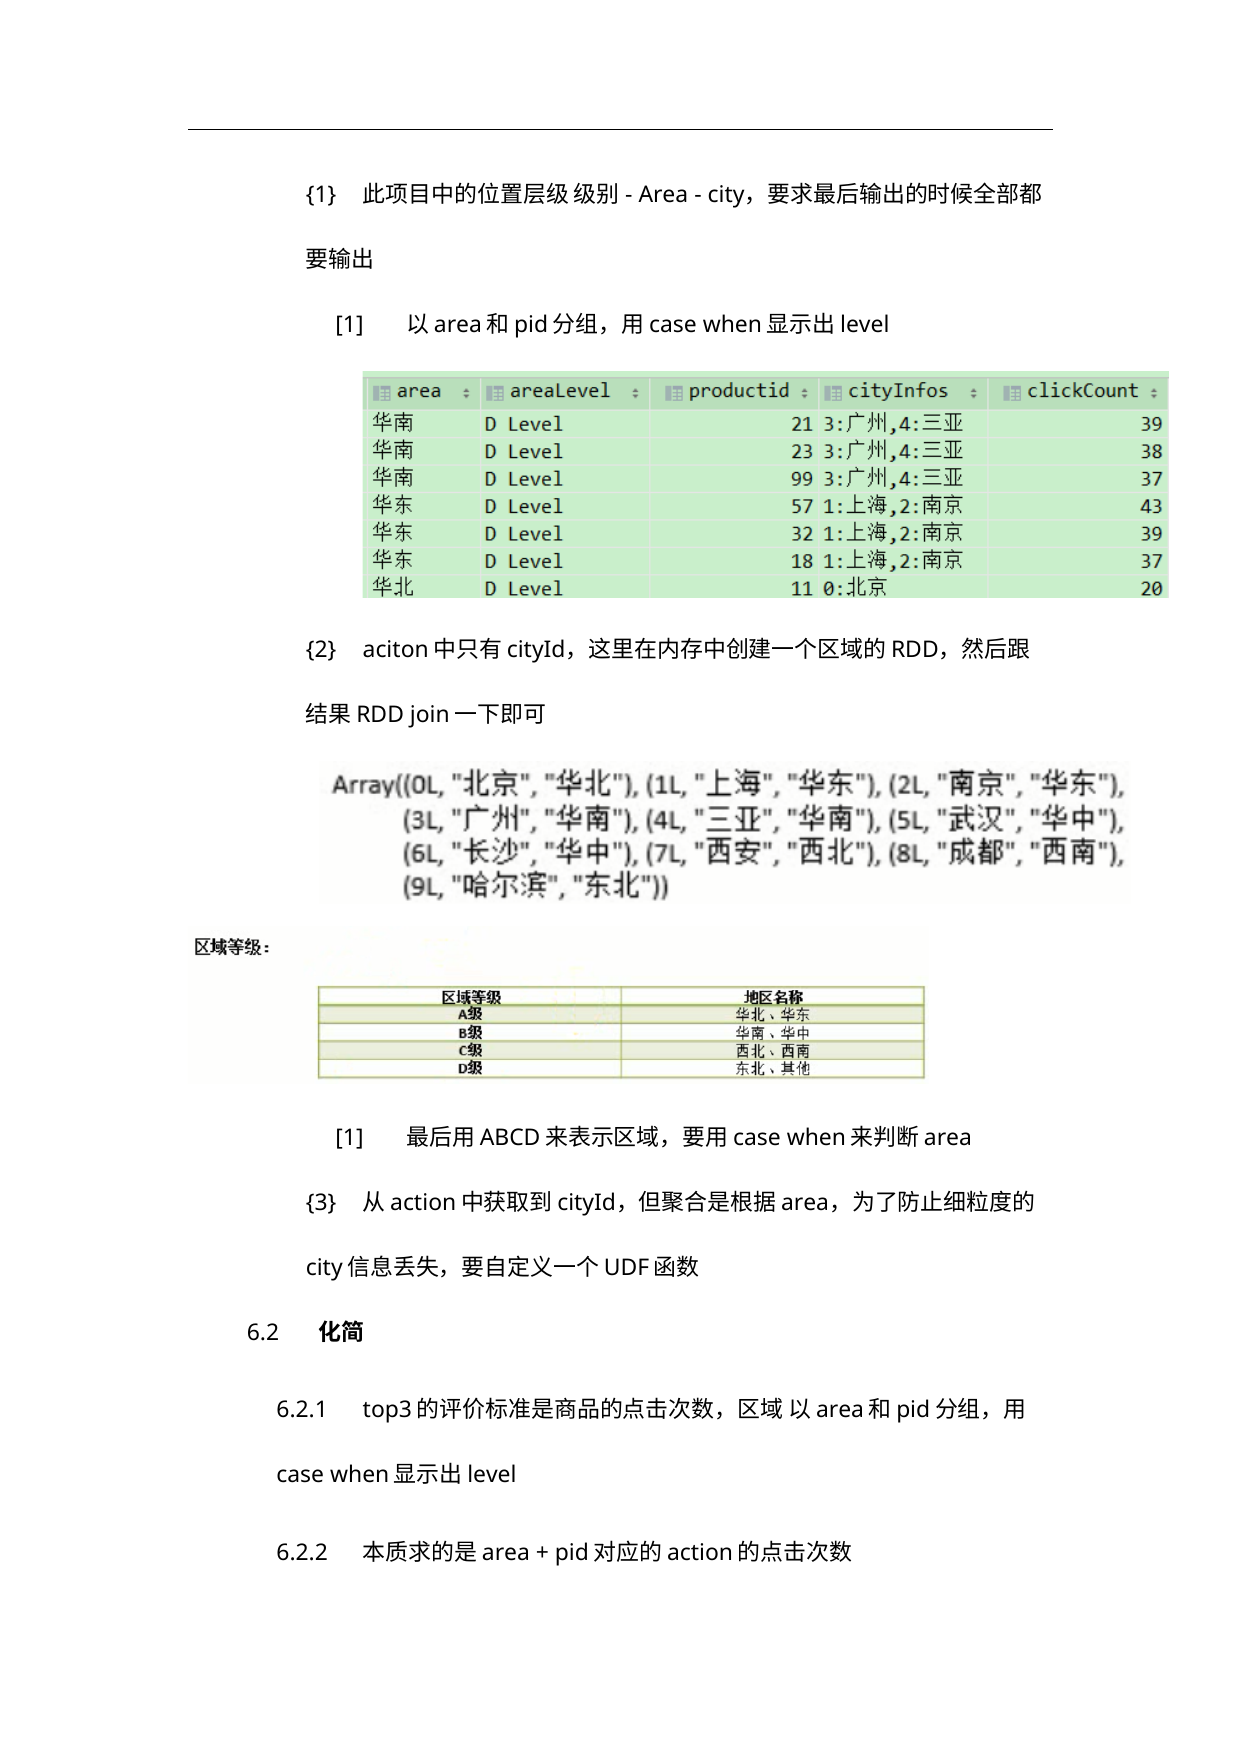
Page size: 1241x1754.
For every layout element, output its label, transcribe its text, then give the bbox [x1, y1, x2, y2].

picture [318, 761, 1132, 904]
subtitle 以area和pid分组，用case when显示出level [335, 290, 1053, 355]
subtitle top3的评价标准是商品的点击次数，区域 以area和pid分组，用case when显示出level [276, 1375, 1053, 1505]
picture [362, 371, 1169, 598]
subtitle 最后用ABCD来表示区域，要用case when来判断area [335, 1102, 1053, 1167]
subtitle 此项目中的位置层级 级别 - Area - city，要求最后输出的时候全部都要输出 [306, 160, 1053, 290]
subtitle 化简 [247, 1297, 1053, 1362]
subtitle 本质求的是area + pid对应的action的点击次数 [276, 1517, 1053, 1582]
subtitle aciton中只有cityId，这里在内存中创建一个区域的RDD，然后跟结果RDD join一下即可 [306, 615, 1053, 745]
subtitle 从action中获取到cityId，但聚合是根据area，为了防止细粒度的city信息丢失，要自定义一个UDF函数 [306, 1167, 1053, 1297]
picture [187, 926, 930, 1084]
